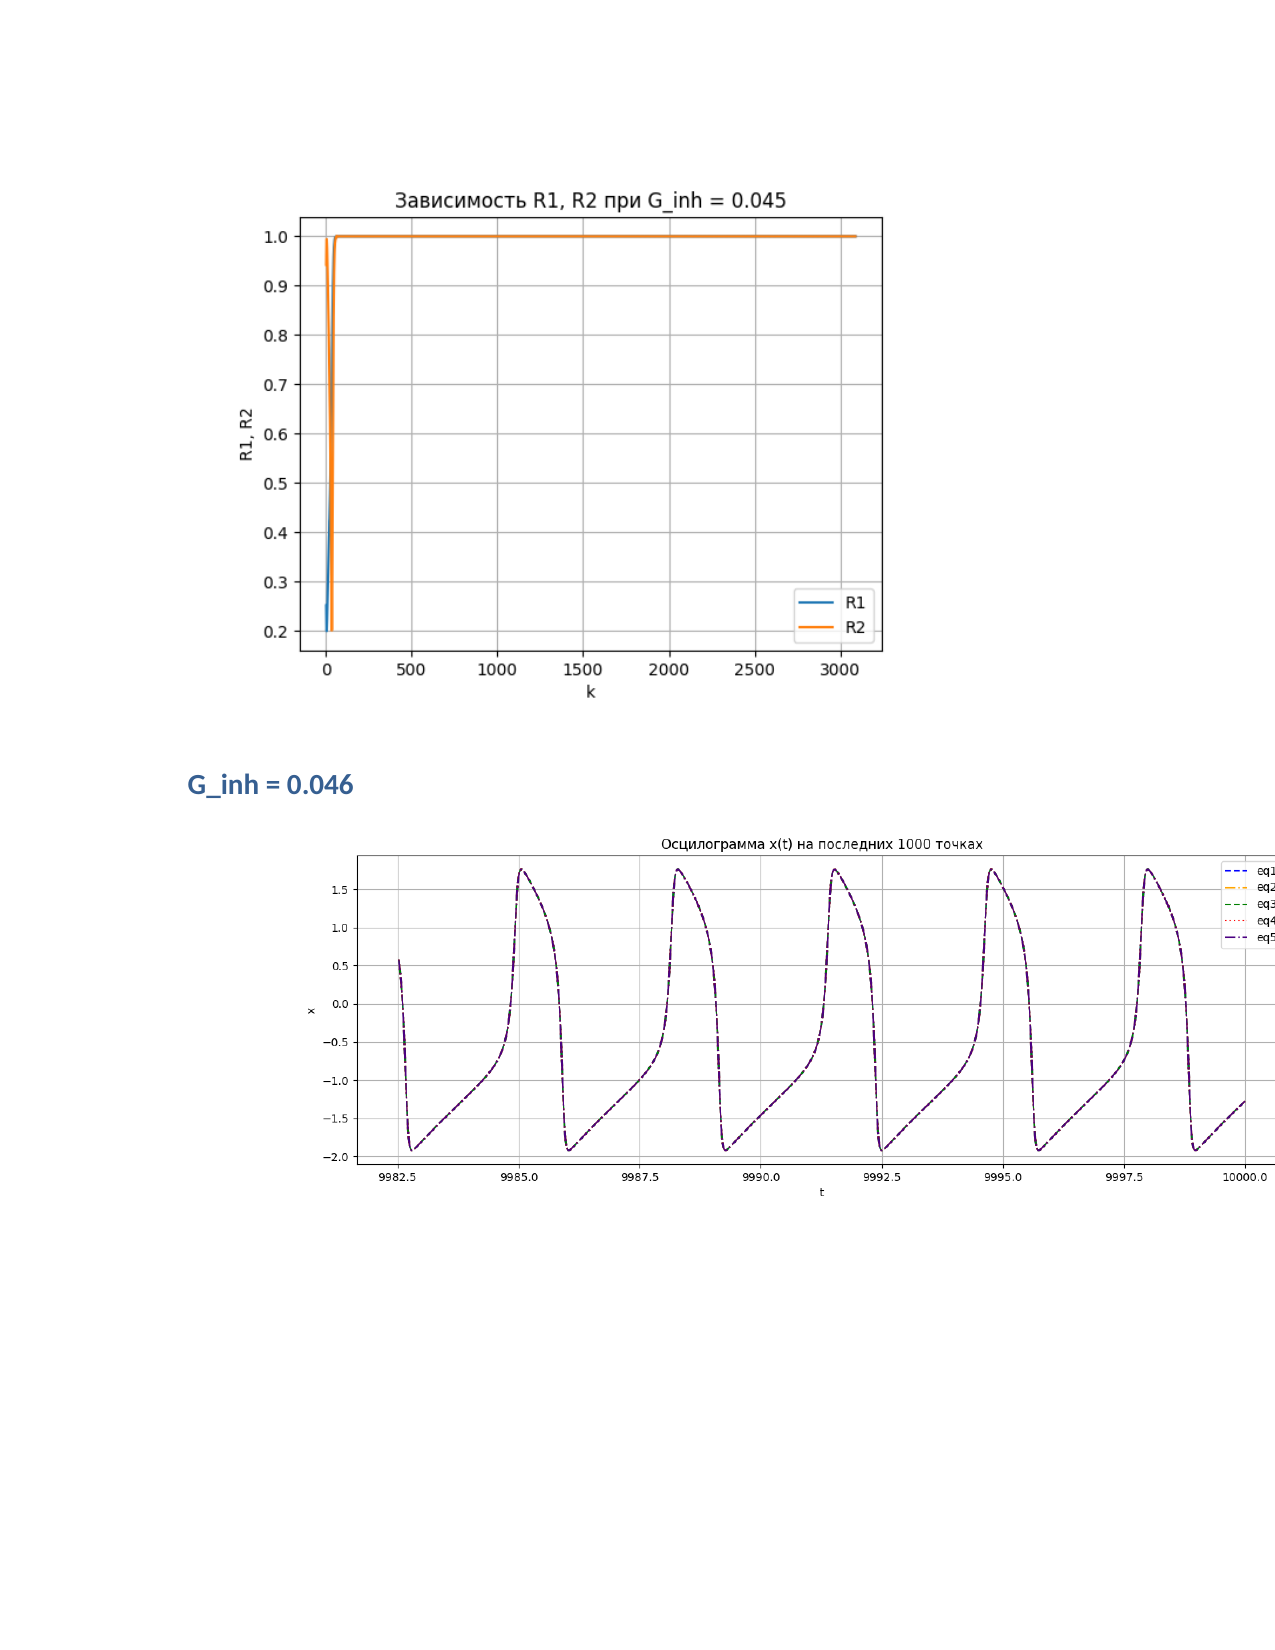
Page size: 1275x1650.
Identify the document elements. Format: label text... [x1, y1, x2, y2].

picture [206, 150, 957, 713]
subtitle G_inh = 0.046 [187, 766, 1087, 802]
picture [206, 807, 1275, 1208]
